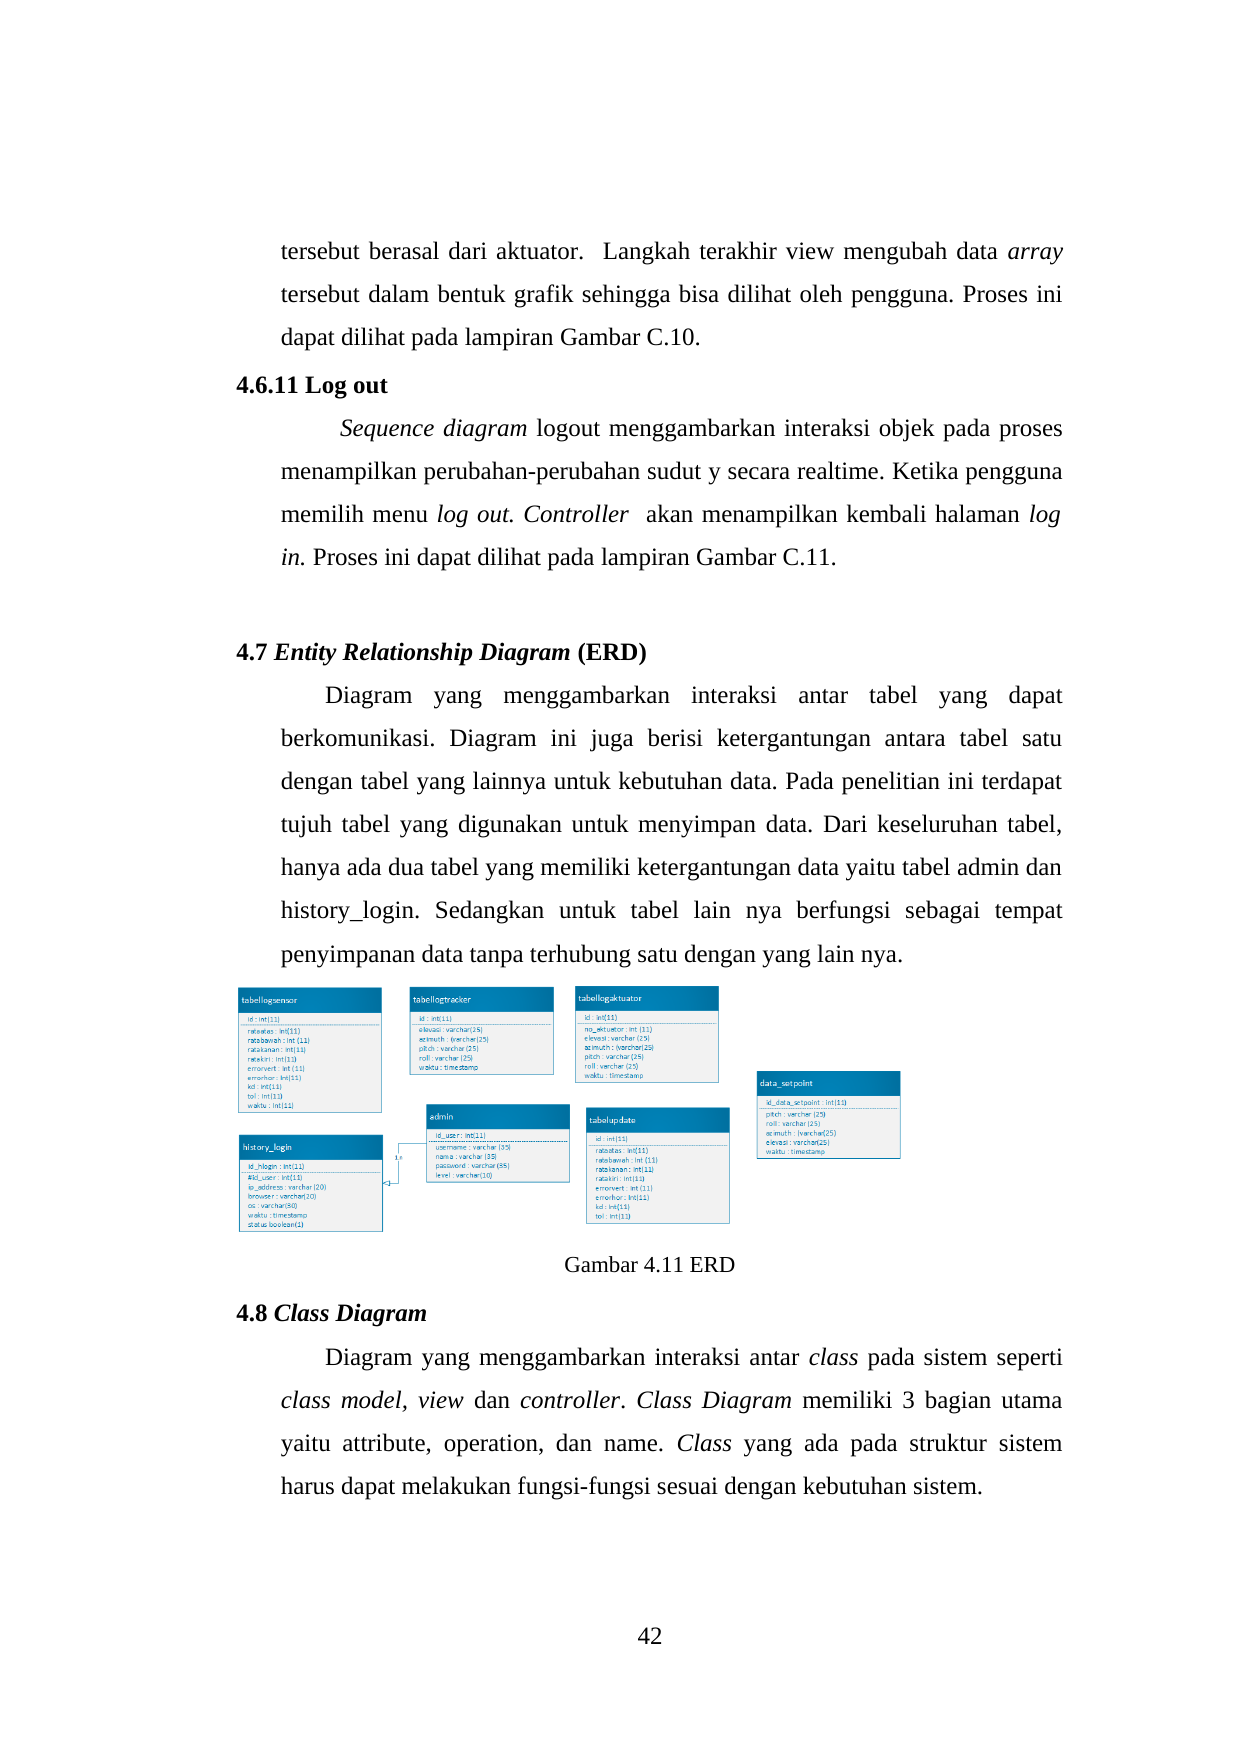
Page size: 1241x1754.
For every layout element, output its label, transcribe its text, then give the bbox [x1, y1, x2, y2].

subtitle Class Diagram [236, 1298, 1063, 1327]
text lampiran GC11 [281, 413, 1063, 571]
subtitle Entity Relationship Diagram (ERD) [236, 637, 1063, 666]
text class pada sistem seperti classmodel, view dan controllerClass Diagram memiliki 3 bagian utama yaitu attribute, operation, dan name. Class yang ada pada struktur sistem harus dapat melakukan fungsi-fungsi sesuai dengan kebutuhan sistem. [281, 1342, 1063, 1500]
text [281, 236, 1063, 351]
picture [236, 986, 901, 1233]
text Gambar 4.3 ERD [236, 1251, 1063, 1278]
text tabeldapat berkomunikasiketergantungan antara tabel satu dengan tabel yang lainnya untuk kebutuhan data. Pada penelitian ini terdapat tujuh tabel yang digunakan untuk menyimpan data. Dari keseluruhan tabel, hanya ada dua tabel yang memiliki ketergantungan data yaitu tabel admin dan history_login. Sedangkan untuk tabel lain nya berfungsi sebagai tempat penyimpanan data tanpa terhubung satu dengan yang lain nya. [281, 680, 1063, 967]
